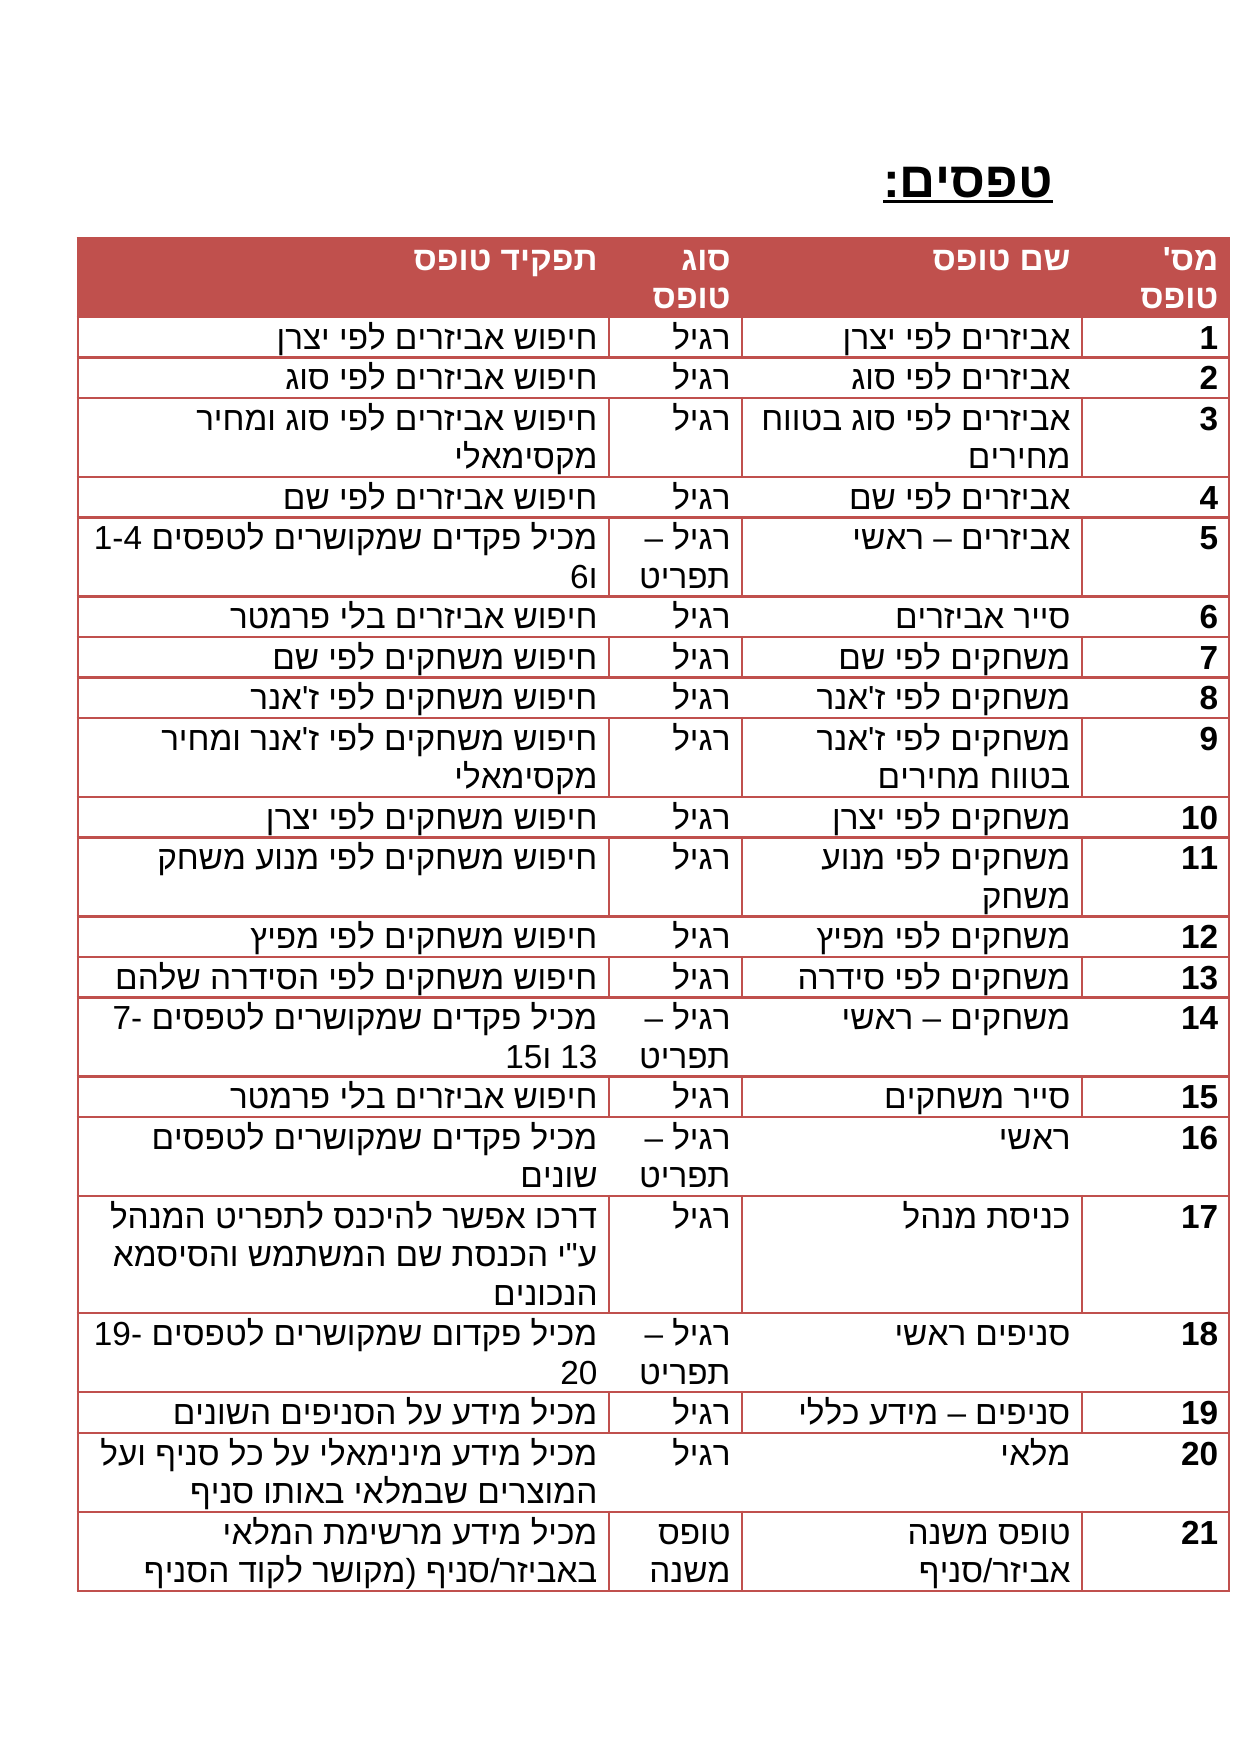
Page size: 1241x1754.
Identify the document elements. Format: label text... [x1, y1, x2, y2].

table_cell חיפוש אביזרים בלי פרמטר [79, 1078, 608, 1116]
table_cell מלאי [742, 1434, 1082, 1511]
table_cell רגיל – תפריט [610, 519, 741, 595]
table_header סוג טופס [609, 239, 742, 316]
table_cell משחקים לפי מנוע משחק [743, 839, 1081, 915]
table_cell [743, 1513, 1081, 1589]
table_cell רגיל [610, 638, 741, 676]
table_cell משחקים לפי סידרה [743, 958, 1081, 996]
table_cell רגיל [609, 478, 742, 516]
table_cell רגיל [609, 798, 742, 836]
table_header שם טופס [742, 239, 1082, 316]
table_cell 7 [1083, 638, 1228, 676]
table_cell 11 [1083, 839, 1228, 915]
table_cell 2 [1082, 359, 1228, 397]
table_cell 8 [1082, 679, 1228, 717]
table_cell משחקים לפי מפיץ [742, 918, 1082, 956]
table_cell סניפים ראשי [742, 1314, 1082, 1391]
table_cell סייר משחקים [743, 1078, 1081, 1116]
table_cell כניסת מנהל [743, 1197, 1081, 1312]
table_cell דרכו אפשר להיכנס לתפריט המנהל ע"י הכנסת שם המשתמש והסיסמא הנכונים [79, 1197, 608, 1312]
table_cell חיפוש אביזרים לפי סוג [79, 359, 609, 397]
table_cell משחקים לפי ז'אנר [742, 679, 1082, 717]
table_header תפקיד טופס [79, 239, 609, 316]
table_cell חיפוש אביזרים לפי יצרן [79, 318, 608, 356]
table_cell 20 [1082, 1434, 1228, 1511]
table_cell טופס משנה [610, 1513, 741, 1589]
table_cell חיפוש משחקים לפי מנוע משחק [79, 839, 608, 915]
table_cell רגיל – תפריט [609, 1118, 742, 1195]
table_cell משחקים – ראשי [742, 999, 1082, 1075]
table_cell רגיל [609, 918, 742, 956]
table_cell אביזרים לפי שם [742, 478, 1082, 516]
table_cell סניפים – מידע כללי [743, 1393, 1081, 1432]
table_cell מכיל פקדום שמקושרים לטפסים 19-20 [79, 1314, 609, 1391]
table_cell רגיל [609, 598, 742, 636]
table_cell חיפוש משחקים לפי מפיץ [79, 918, 609, 956]
table_cell 6 [1082, 598, 1228, 636]
table_cell חיפוש משחקים לפי הסידרה שלהם [79, 958, 608, 996]
table_cell רגיל [610, 719, 741, 796]
table_cell סייר אביזרים [742, 598, 1082, 636]
table_cell רגיל – תפריט [609, 1314, 742, 1391]
table_cell 3 [1083, 399, 1228, 476]
table_cell 17 [1083, 1197, 1228, 1312]
table_cell 18 [1082, 1314, 1228, 1391]
table_cell מכיל פקדים שמקושרים לטפסים 7-13 ו15 [79, 999, 609, 1075]
table_cell חיפוש אביזרים לפי שם [79, 478, 609, 516]
table_cell רגיל [610, 958, 741, 996]
table_cell חיפוש משחקים לפי ז'אנר ומחיר מקסימאלי [79, 719, 608, 796]
table_cell מכיל מידע מינימאלי על כל סניף ועל המוצרים שבמלאי באותו סניף [79, 1434, 609, 1511]
table_cell רגיל – תפריט [609, 999, 742, 1075]
table_cell אביזרים לפי יצרן [743, 318, 1081, 356]
table_cell משחקים לפי שם [743, 638, 1081, 676]
table_cell משחקים לפי ז'אנר בטווח מחירים [743, 719, 1081, 796]
table_cell אביזרים לפי סוג [742, 359, 1082, 397]
table_cell חיפוש אביזרים לפי סוג ומחיר מקסימאלי [79, 399, 608, 476]
table_cell 13 [1083, 958, 1228, 996]
table_cell רגיל [610, 318, 741, 356]
table_cell מכיל מידע על הסניפים השונים [79, 1393, 608, 1432]
table_cell אביזרים – ראשי [743, 519, 1081, 595]
text טפסים: [187, 150, 1053, 207]
table_cell רגיל [610, 1197, 741, 1312]
table_cell רגיל [610, 1078, 741, 1116]
table_cell 5 [1083, 519, 1228, 595]
table_cell 12 [1082, 918, 1228, 956]
table_cell 16 [1082, 1118, 1228, 1195]
table_cell ראשי [742, 1118, 1082, 1195]
table_header מס' טופס [1082, 239, 1228, 316]
table_cell 10 [1082, 798, 1228, 836]
table_cell 1 [1083, 318, 1228, 356]
table_cell רגיל [609, 679, 742, 717]
table_cell 15 [1083, 1078, 1228, 1116]
table_cell רגיל [609, 359, 742, 397]
table_cell רגיל [610, 399, 741, 476]
table_cell חיפוש משחקים לפי ז'אנר [79, 679, 609, 717]
table_cell חיפוש אביזרים בלי פרמטר [79, 598, 609, 636]
table_cell 14 [1082, 999, 1228, 1075]
table_cell רגיל [610, 839, 741, 915]
table_cell רגיל [610, 1393, 741, 1432]
table_cell רגיל [609, 1434, 742, 1511]
table_cell מכיל פקדים שמקושרים לטפסים 1-4 ו6 [79, 519, 608, 595]
table_cell 21 [1083, 1513, 1228, 1589]
table_cell חיפוש משחקים לפי שם [79, 638, 608, 676]
table_cell משחקים לפי יצרן [742, 798, 1082, 836]
table_cell 9 [1083, 719, 1228, 796]
table_cell חיפוש משחקים לפי יצרן [79, 798, 609, 836]
table_cell 19 [1083, 1393, 1228, 1432]
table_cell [79, 1513, 608, 1589]
table_cell 4 [1082, 478, 1228, 516]
table_cell אביזרים לפי סוג בטווח מחירים [743, 399, 1081, 476]
table_cell מכיל פקדים שמקושרים לטפסים שונים [79, 1118, 609, 1195]
